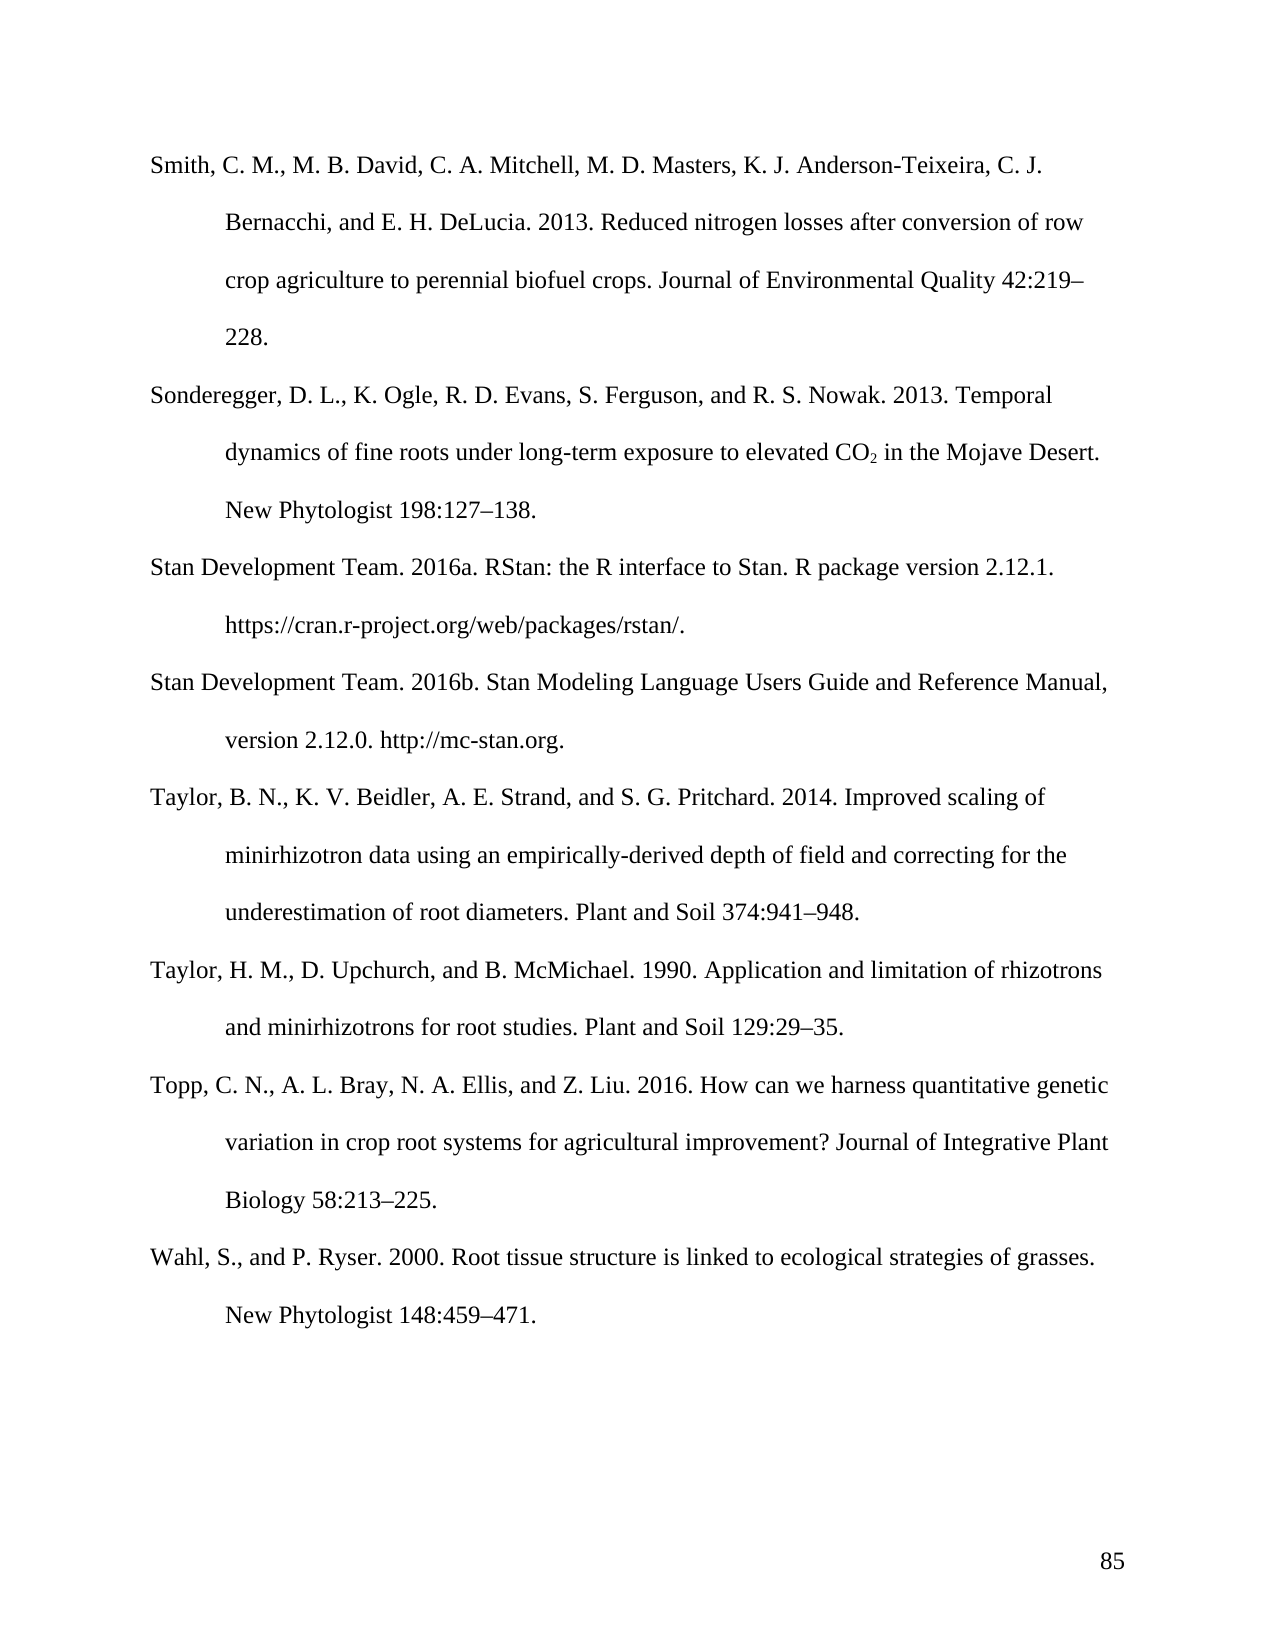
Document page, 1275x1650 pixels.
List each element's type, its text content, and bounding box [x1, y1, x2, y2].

text Wahl, S., and P. Ryser. 2000. Root tissue structure is linked to ecological strategies of grasses. New Phytologist 148:459–471. [150, 1242, 1125, 1329]
text Stan Development Team. 2016a. RStan: the R interface to Stan. R package version 2.12.1. https://cran.r-project.org/web/packages/rstan/. [150, 552, 1125, 639]
text Stan Development Team. 2016b. Stan Modeling Language Users Guide and Reference Manual, version 2.12.0. http://mc-stan.org. [150, 667, 1125, 754]
text Taylor, B. N., K. V. Beidler, A. E. Strand, and S. G. Pritchard. 2014. Improved scaling of minirhizotron data using an empirically-derived depth of field and correcting for the underestimation of root diameters. Plant and Soil 374:941–948. [150, 782, 1125, 926]
text Sonderegger, D. L., K. Ogle, R. D. Evans, S. Ferguson, and R. S. Nowak. 2013. Temporal dynamics of fine roots under long-term exposure to elevated CO2 in the Mojave Desert. New Phytologist 198:127–138. [150, 380, 1125, 524]
text Smith, C. M., M. B. David, C. A. Mitchell, M. D. Masters, K. J. Anderson-Teixeira, C. J. Bernacchi, and E. H. DeLucia. 2013. Reduced nitrogen losses after conversion of row crop agriculture to perennial biofuel crops. Journal of Environmental Quality 42:219–228. [150, 150, 1125, 351]
text Topp, C. N., A. L. Bray, N. A. Ellis, and Z. Liu. 2016. How can we harness quantitative genetic variation in crop root systems for agricultural improvement? Journal of Integrative Plant Biology 58:213–225. [150, 1070, 1125, 1214]
text Taylor, H. M., D. Upchurch, and B. McMichael. 1990. Application and limitation of rhizotrons and minirhizotrons for root studies. Plant and Soil 129:29–35. [150, 955, 1125, 1041]
